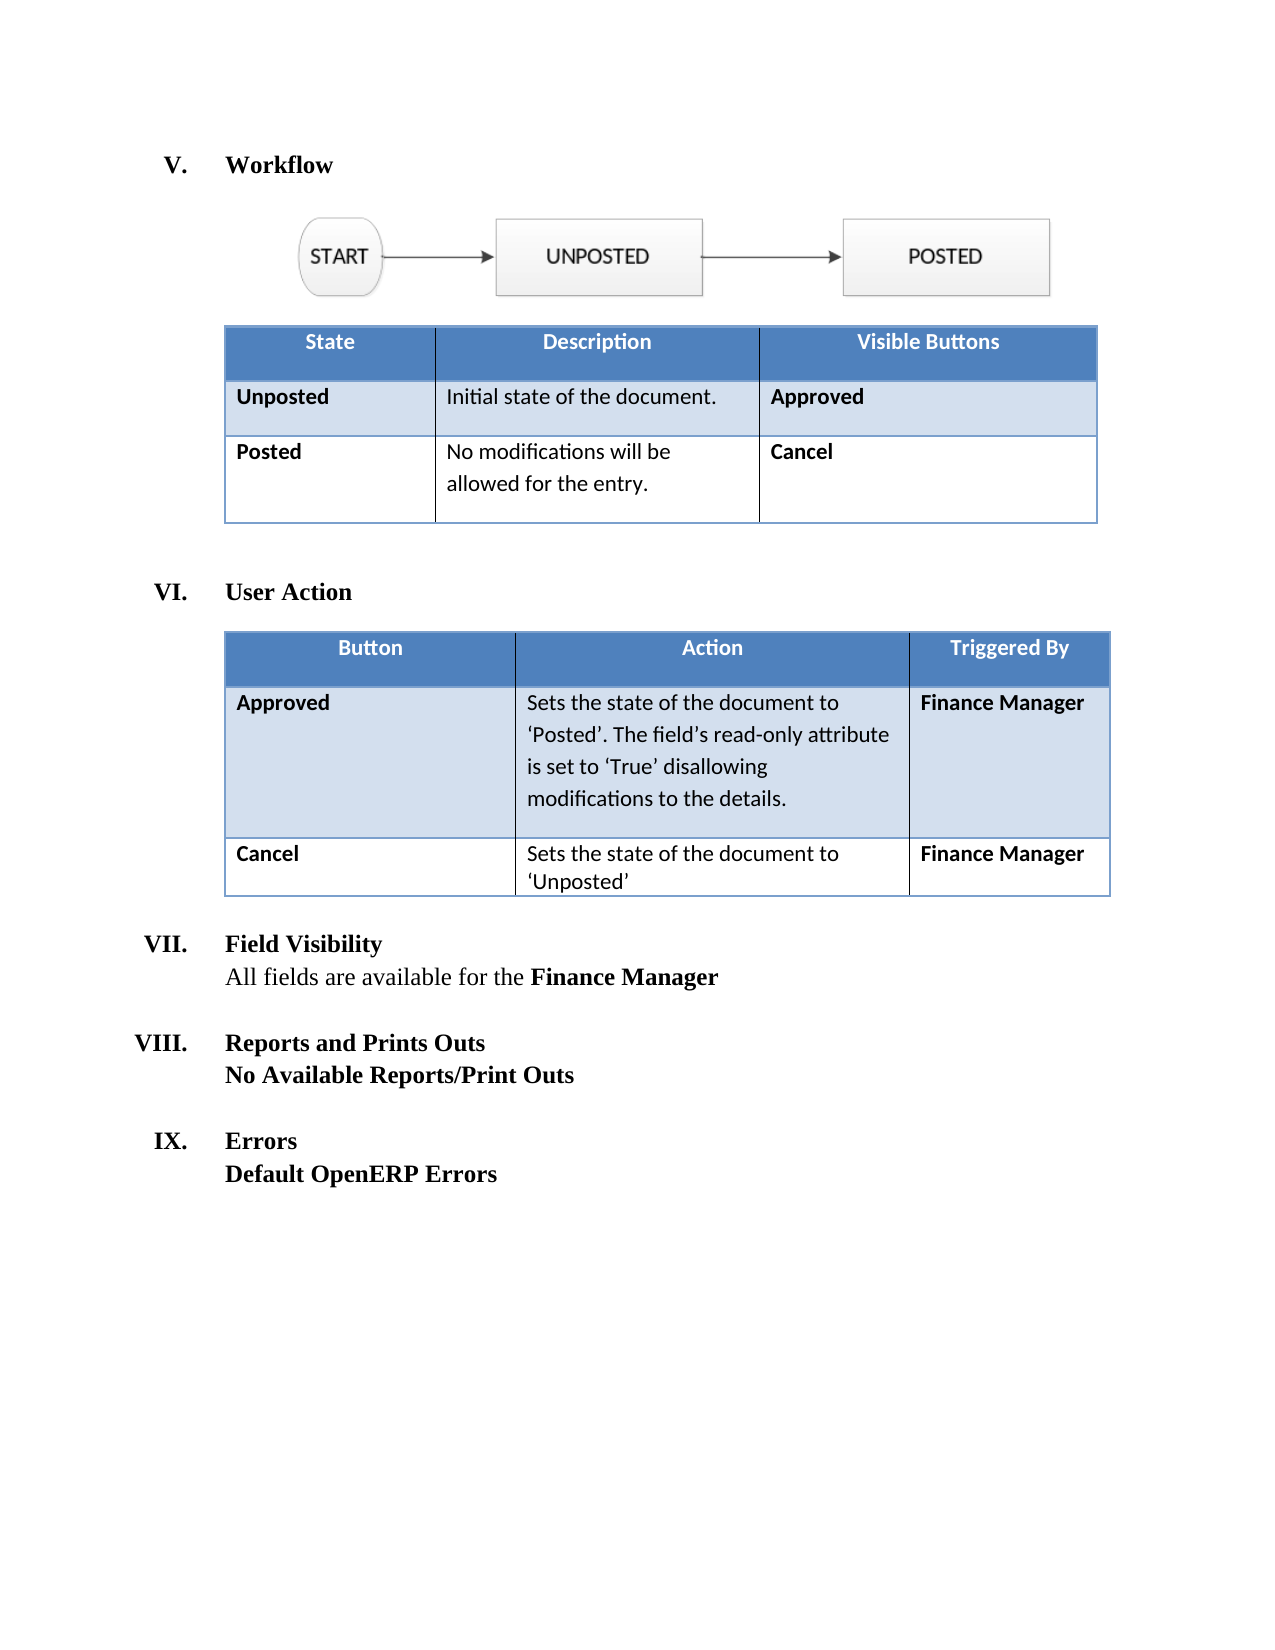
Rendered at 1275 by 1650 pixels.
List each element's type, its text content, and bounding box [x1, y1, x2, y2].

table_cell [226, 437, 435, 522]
list No Available Reports/Print Outs [225, 1061, 1125, 1089]
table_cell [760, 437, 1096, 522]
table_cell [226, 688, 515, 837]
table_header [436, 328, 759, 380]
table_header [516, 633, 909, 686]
list Errors [187, 1126, 1125, 1154]
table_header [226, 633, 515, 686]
list User Action [187, 577, 1125, 606]
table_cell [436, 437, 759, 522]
list All fields are available for the Finance Manager [225, 962, 1125, 991]
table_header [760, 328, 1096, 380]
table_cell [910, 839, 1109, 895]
list Default OpenERP Errors [225, 1159, 1125, 1188]
list Workflow [187, 150, 1125, 179]
list Reports and Prints Outs [187, 1028, 1125, 1056]
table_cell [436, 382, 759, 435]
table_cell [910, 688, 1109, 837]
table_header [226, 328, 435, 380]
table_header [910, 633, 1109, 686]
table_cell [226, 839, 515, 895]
list Field Visibility [187, 929, 1125, 958]
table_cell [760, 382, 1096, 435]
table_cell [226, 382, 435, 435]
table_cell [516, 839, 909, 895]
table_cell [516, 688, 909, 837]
